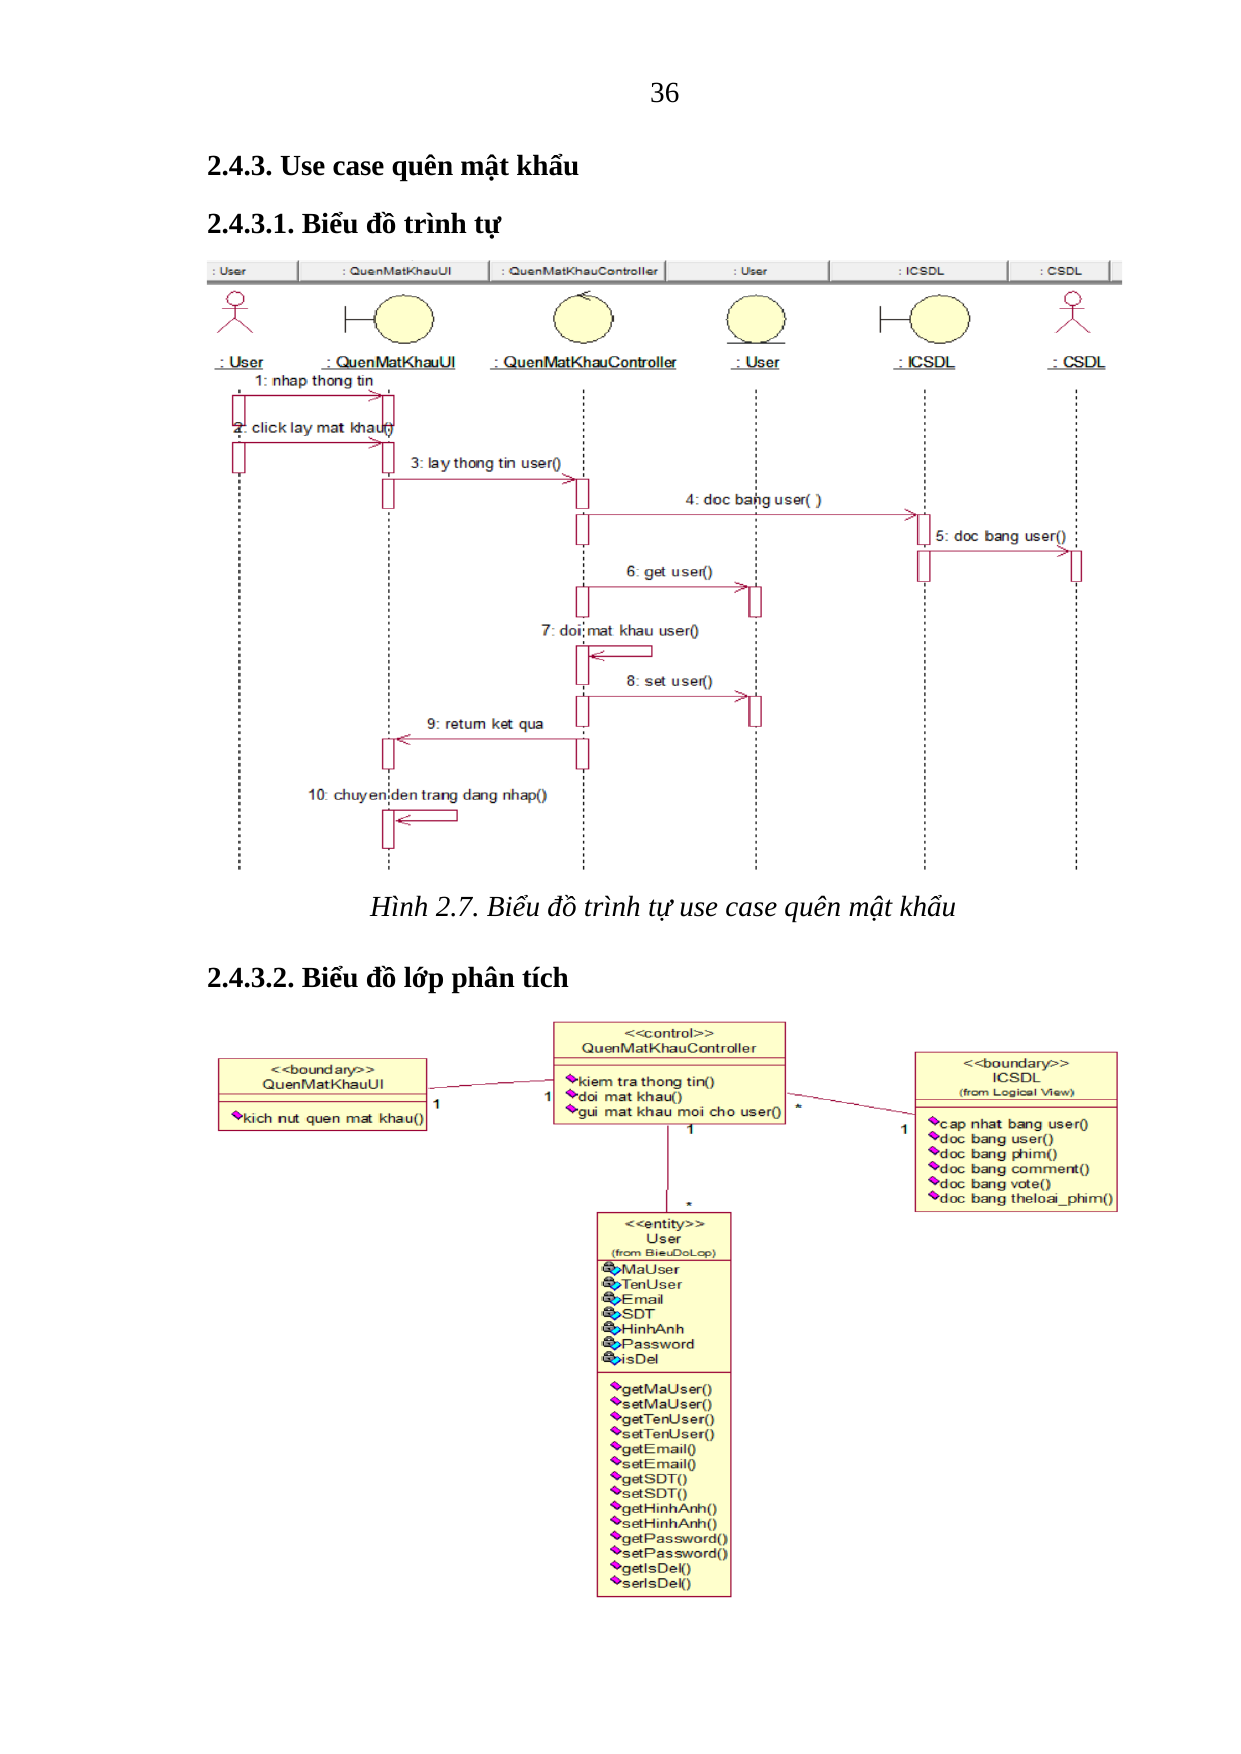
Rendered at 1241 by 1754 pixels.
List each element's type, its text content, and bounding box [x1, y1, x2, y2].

picture [206, 260, 1123, 872]
subtitle 2.4.3. Use case quên mật khẩu [207, 148, 1122, 181]
text Hình 2.7. Biểu đồ trình tự use case quên mật khẩu [207, 889, 1122, 922]
subtitle 2.4.3.1. Biểu đồ trình tự [207, 206, 1122, 240]
subtitle 2.4.3.2. Biểu đồ lớp phân tích [207, 960, 1122, 993]
picture [206, 1014, 1123, 1604]
